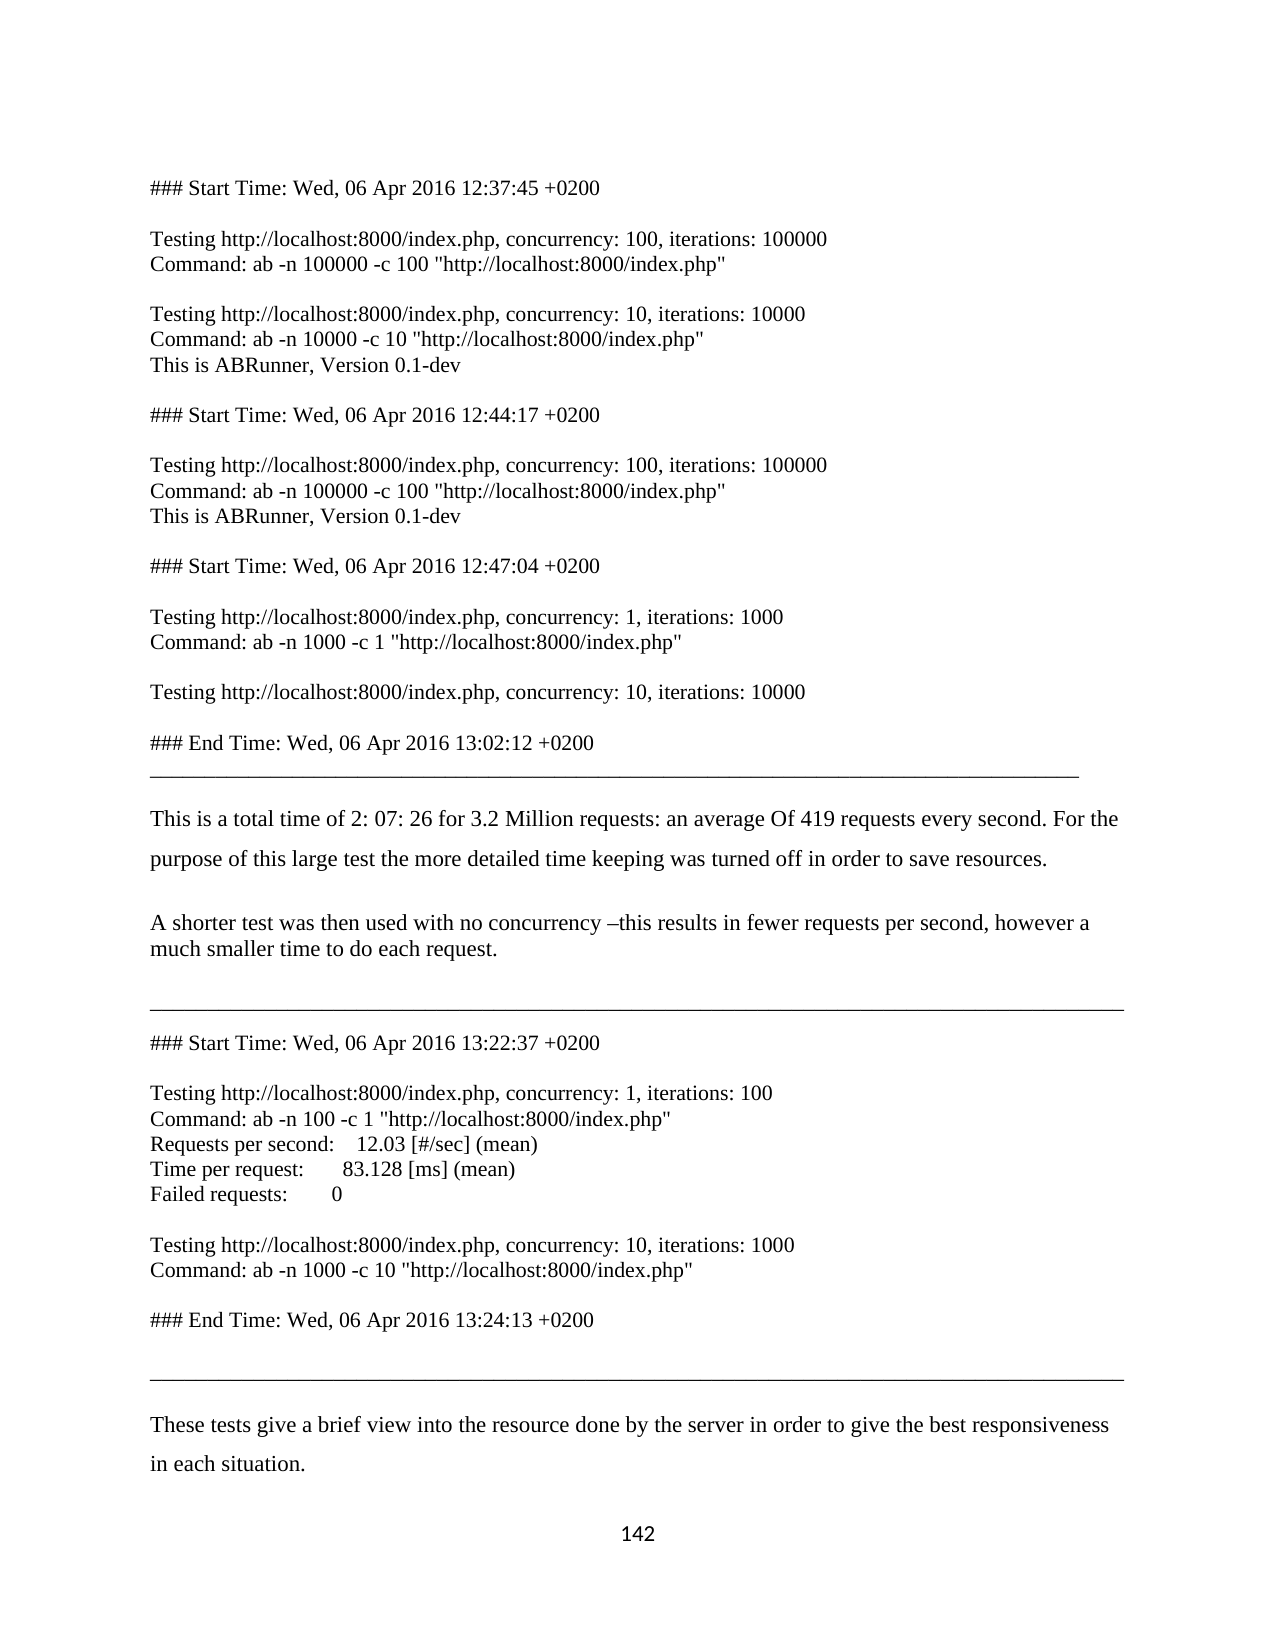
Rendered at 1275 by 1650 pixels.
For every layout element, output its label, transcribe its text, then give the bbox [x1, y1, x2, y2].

text Requests per second: 12.03 [#/sec] (mean) [150, 1131, 1125, 1156]
text This is ABRunner, Version 0.1-dev [150, 352, 1125, 377]
text ### Start Time: Wed, 06 Apr 2016 12:47:04 +0200 [150, 553, 1125, 578]
text Testing http://localhost:8000/index.php, concurrency: 1, iterations: 1000 [150, 604, 1125, 629]
text ### Start Time: Wed, 06 Apr 2016 13:22:37 +0200 [150, 1030, 1125, 1055]
text A shorter test was then used with no concurrency –this results in fewer requests per second, however a much smaller time to do each request. [150, 909, 1125, 962]
text Time per request: 83.128 [ms] (mean) [150, 1156, 1125, 1181]
text Command: ab -n 10000 -c 10 "http://localhost:8000/index.php" [150, 326, 1125, 352]
text Command: ab -n 1000 -c 1 "http://localhost:8000/index.php" [150, 629, 1125, 654]
text ### Start Time: Wed, 06 Apr 2016 12:44:17 +0200 [150, 402, 1125, 427]
text Testing http://localhost:8000/index.php, concurrency: 1, iterations: 100 [150, 1080, 1125, 1106]
text Command: ab -n 100 -c 1 "http://localhost:8000/index.php" [150, 1106, 1125, 1131]
text ### Start Time: Wed, 06 Apr 2016 12:37:45 +0200 [150, 175, 1125, 200]
text ### End Time: Wed, 06 Apr 2016 13:02:12 +0200 [150, 730, 1125, 755]
text These tests give a brief view into the resource done by the server in order to give the best responsiveness in each situation. [150, 1411, 1125, 1477]
text _____________________________________________________________________________________ [150, 755, 1125, 780]
text Failed requests: 0 [150, 1181, 1125, 1206]
text Command: ab -n 100000 -c 100 "http://localhost:8000/index.php" [150, 478, 1125, 503]
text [150, 251, 1125, 276]
text Testing http://localhost:8000/index.php, concurrency: 10, iterations: 10000 [150, 301, 1125, 326]
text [150, 226, 1125, 251]
text Testing http://localhost:8000/index.php, concurrency: 10, iterations: 10000 [150, 679, 1125, 704]
text This is a total time of 2: 07: 26 for 3.2 Million requests: an average Of 419 requests every second. For the purpose of this large test the more detailed time keeping was turned off in order to save resources. [150, 805, 1125, 871]
text Testing http://localhost:8000/index.php, concurrency: 10, iterations: 1000 [150, 1232, 1125, 1257]
text Command: ab -n 1000 -c 10 "http://localhost:8000/index.php" [150, 1257, 1125, 1282]
text _____________________________________________________________________________________ [150, 987, 1125, 1013]
text _____________________________________________________________________________________ [150, 1357, 1125, 1384]
text Testing http://localhost:8000/index.php, concurrency: 100, iterations: 100000 [150, 452, 1125, 478]
text ### End Time: Wed, 06 Apr 2016 13:24:13 +0200 [150, 1307, 1125, 1332]
text This is ABRunner, Version 0.1-dev [150, 503, 1125, 528]
